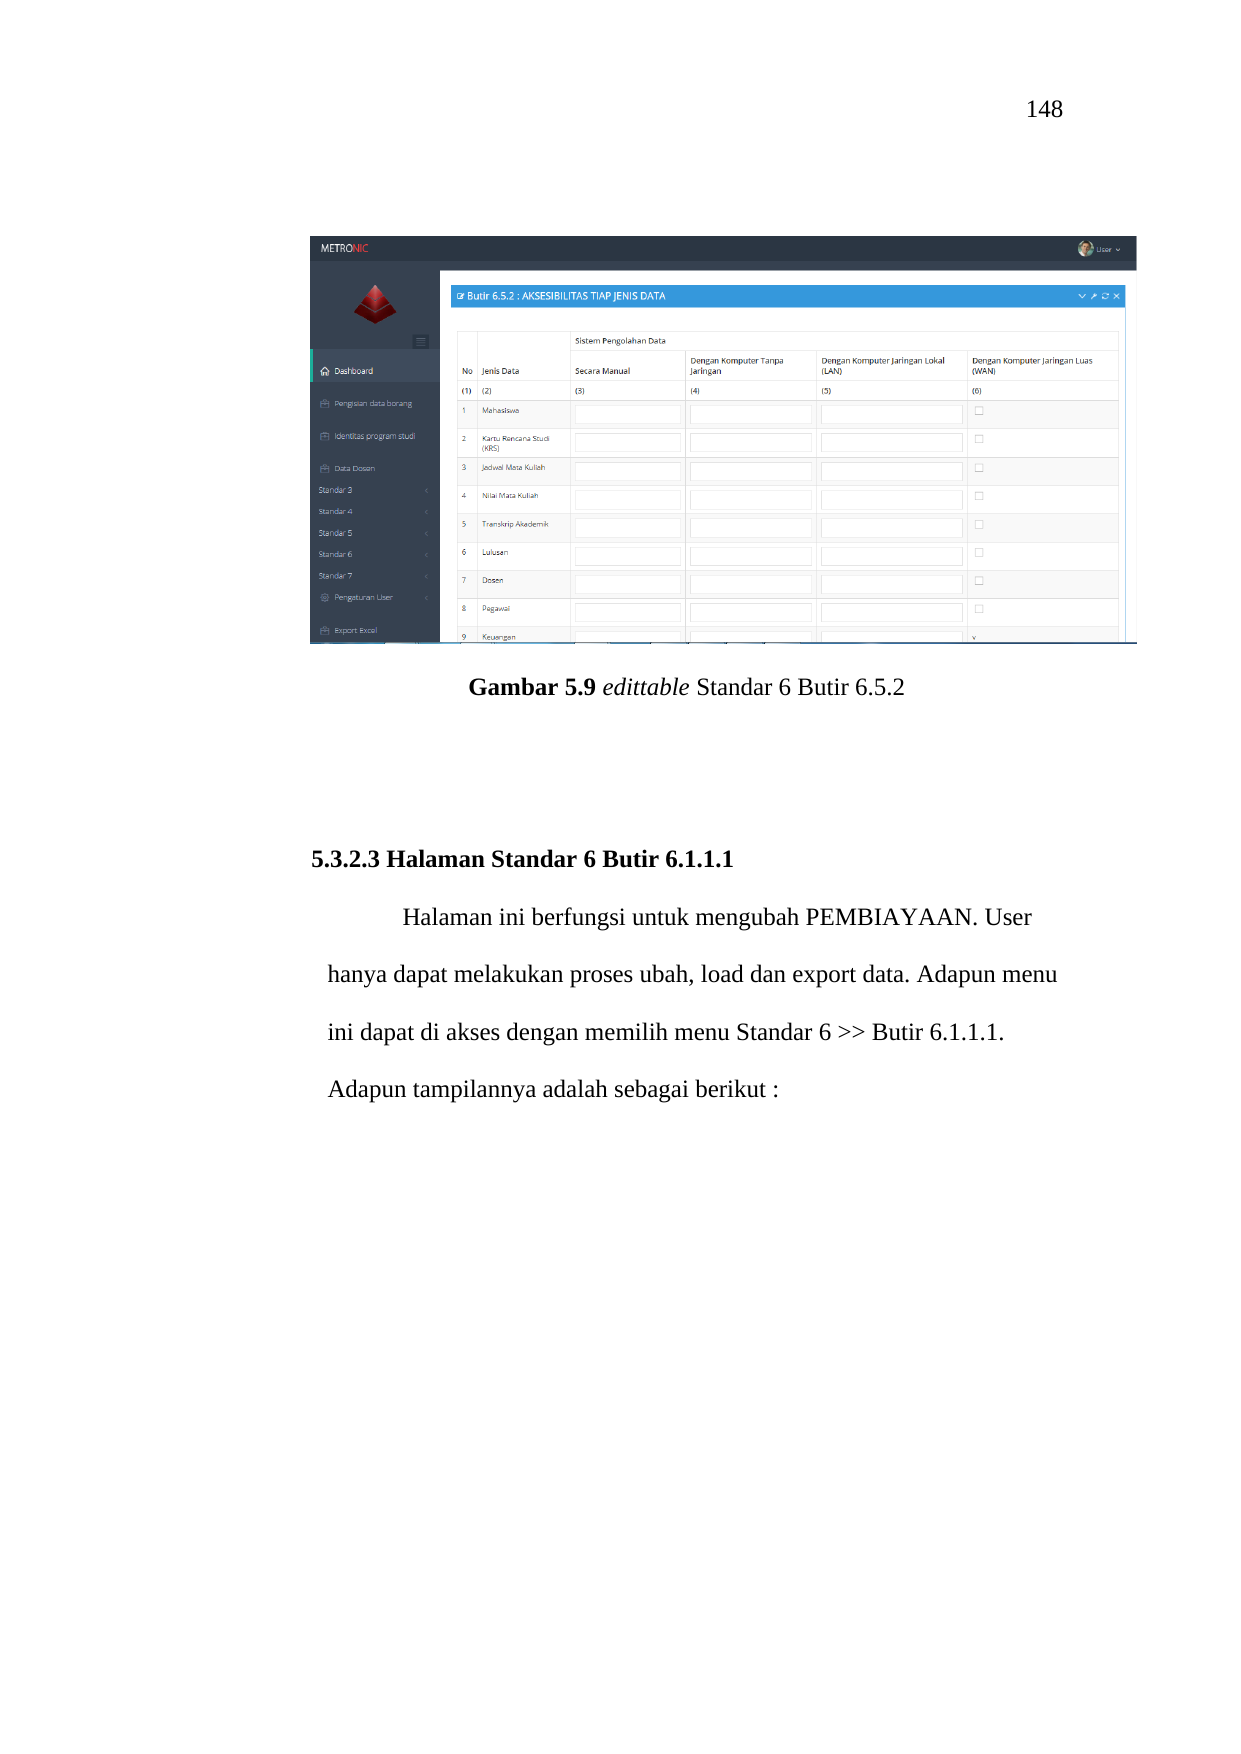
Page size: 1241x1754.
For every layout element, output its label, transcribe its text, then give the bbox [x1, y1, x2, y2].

picture [310, 236, 1137, 644]
text Gambar 5.9 edittable Standar 6 Butir 6.5.2 [236, 672, 1063, 700]
text Halaman ini berfungsi untuk mengubah PEMBIAYAAN. User hanya dapat melakukan proses ubah, load dan export data. Adapun menu ini dapat di akses dengan memilih menu Standar 6 >> Butir 6.1.1.1. Adapun tampilannya adalah sebagai berikut : [327, 902, 1063, 1103]
text 5.3.2.3 Halaman Standar 6 Butir 6.1.1.1 [236, 844, 1063, 873]
